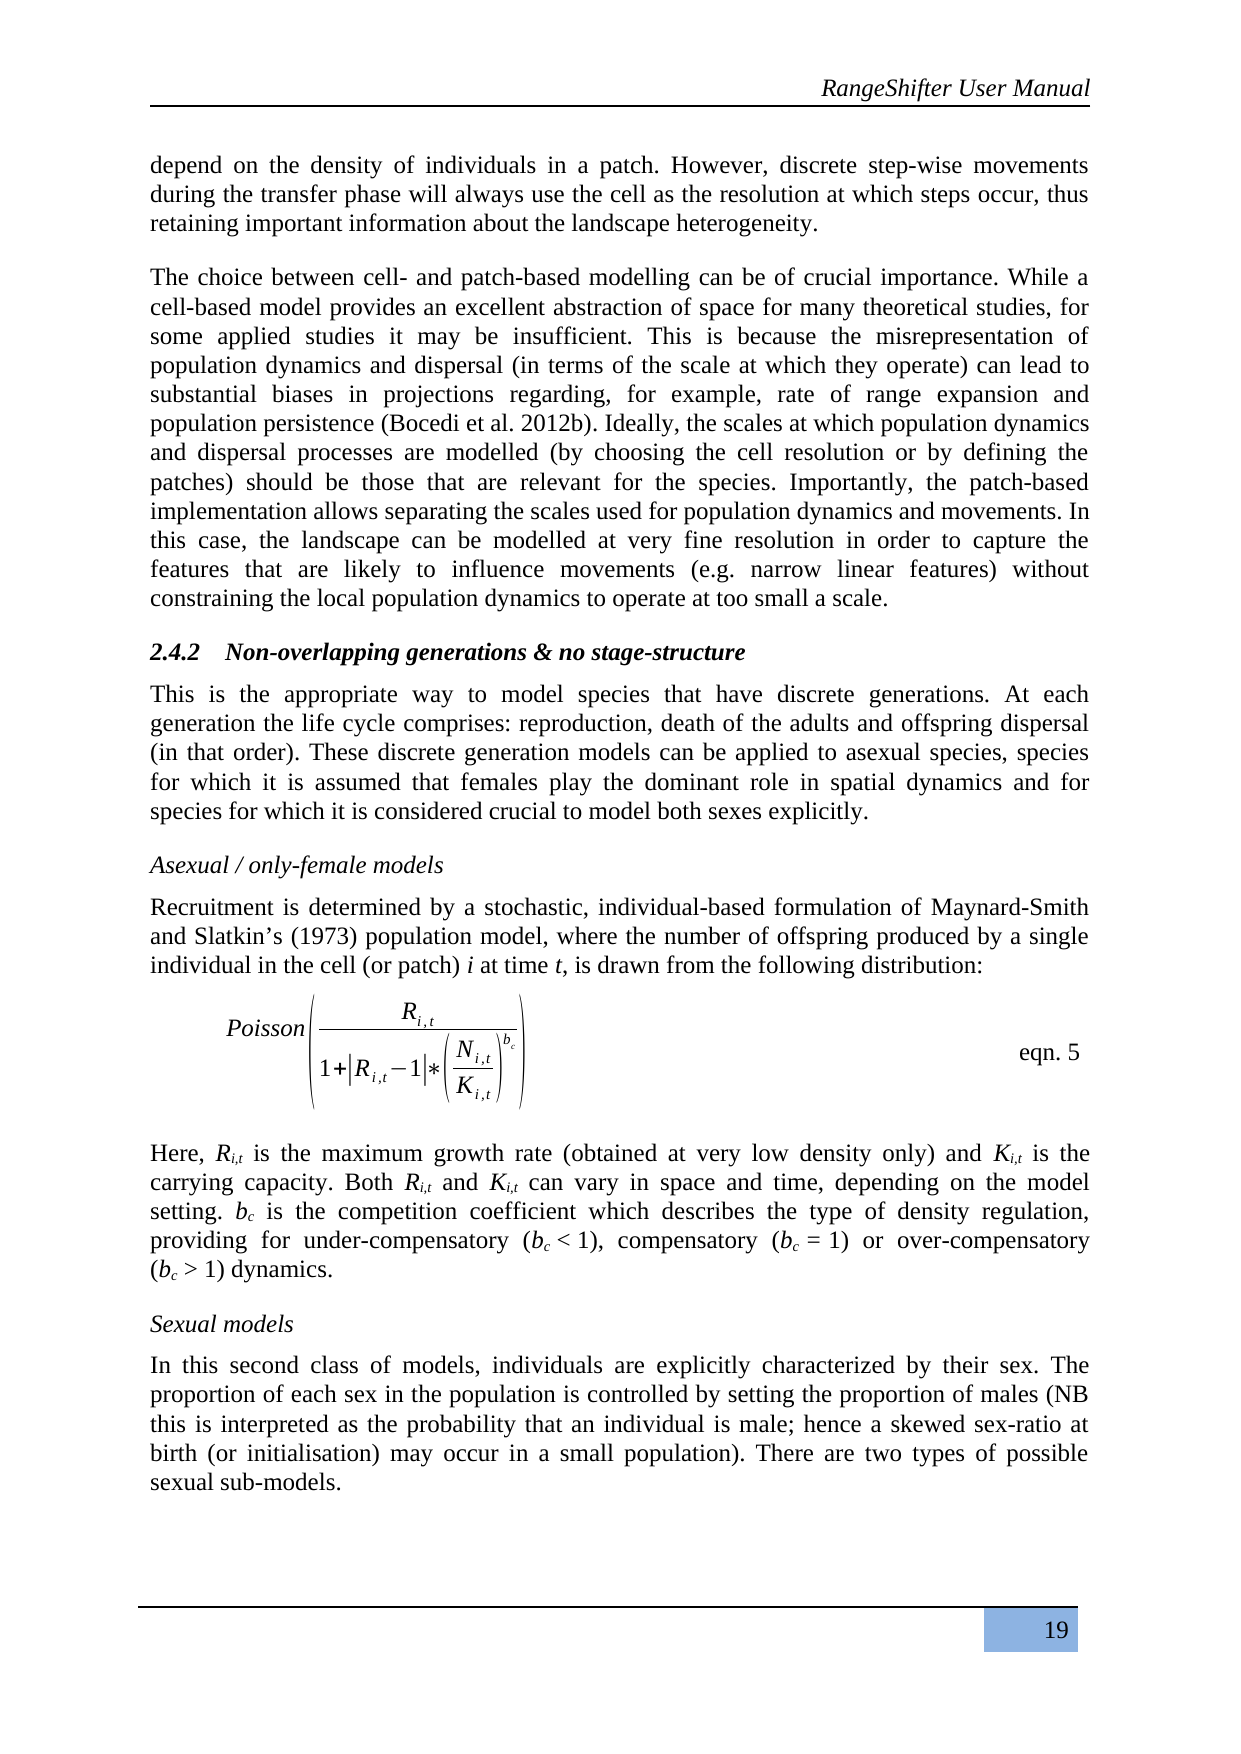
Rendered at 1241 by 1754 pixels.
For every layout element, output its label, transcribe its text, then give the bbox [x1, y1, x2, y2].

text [150, 150, 1090, 237]
subtitle Sexual models [150, 1309, 1090, 1338]
text Recruitment is determined by a stochastic, individual-based formulation of Maynard-Smith and Slatkin’s (1973) population model, where the number of offspring produced by a single individual in the cell (or patch) i at time t, is drawn from the following distribution: [150, 892, 1090, 979]
text eqn. 5 [225, 992, 1090, 1111]
text In this second class of models, individuals are explicitly characterized by their sex. The proportion of each sex in the population is controlled by setting the proportion of males (NB this is interpreted as the probability that an individual is male; hence a skewed sex-ratio at birth (or initialisation) may occur in a small population). There are two types of possible sexual sub-models. [150, 1350, 1090, 1496]
text The choice between cell- and patch-based modelling can be of crucial importance. While a cell-based model provides an excellent abstraction of space for many theoretical studies, for some applied studies it may be insufficient. This is because the misrepresentation of population dynamics and dispersal (in terms of the scale at which they operate) can lead to substantial biases in projections regarding, for example, rate of range expansion and population persistence (Bocedi et al. 2012b). Ideally, the scales at which population dynamics and dispersal processes are modelled (by choosing the cell resolution or by defining the patches) should be those that are relevant for the species. Importantly, the patch-based implementation allows separating the scales used for population dynamics and movements. In this case, the landscape can be modelled at very fine resolution in order to capture the features that are likely to influence movements (e.g. narrow linear features) without constraining the local population dynamics to operate at too small a scale. [150, 262, 1090, 612]
text This is the appropriate way to model species that have discrete generations. At each generation the life cycle comprises: reproduction, death of the adults and offspring dispersal (in that order). These discrete generation models can be applied to asexual species, species for which it is assumed that females play the dominant role in spatial dynamics and for species for which it is considered crucial to model both sexes explicitly. [150, 679, 1090, 825]
text Here, Ri,t is the maximum growth rate (obtained at very low density only) and Ki,t is the carrying capacity. Both Ri,t and Ki,t can vary in space and time, depending on the model setting. bc is the competition coefficient which describes the type of density regulation, providing for under-compensatory (bc < 1), compensatory (bc = 1) or over-compensatory (bc > 1) dynamics. [150, 1138, 1090, 1284]
subtitle Non-overlapping generations & no stage-structure [150, 637, 1090, 667]
subtitle Asexual / only-female models [150, 850, 1090, 879]
